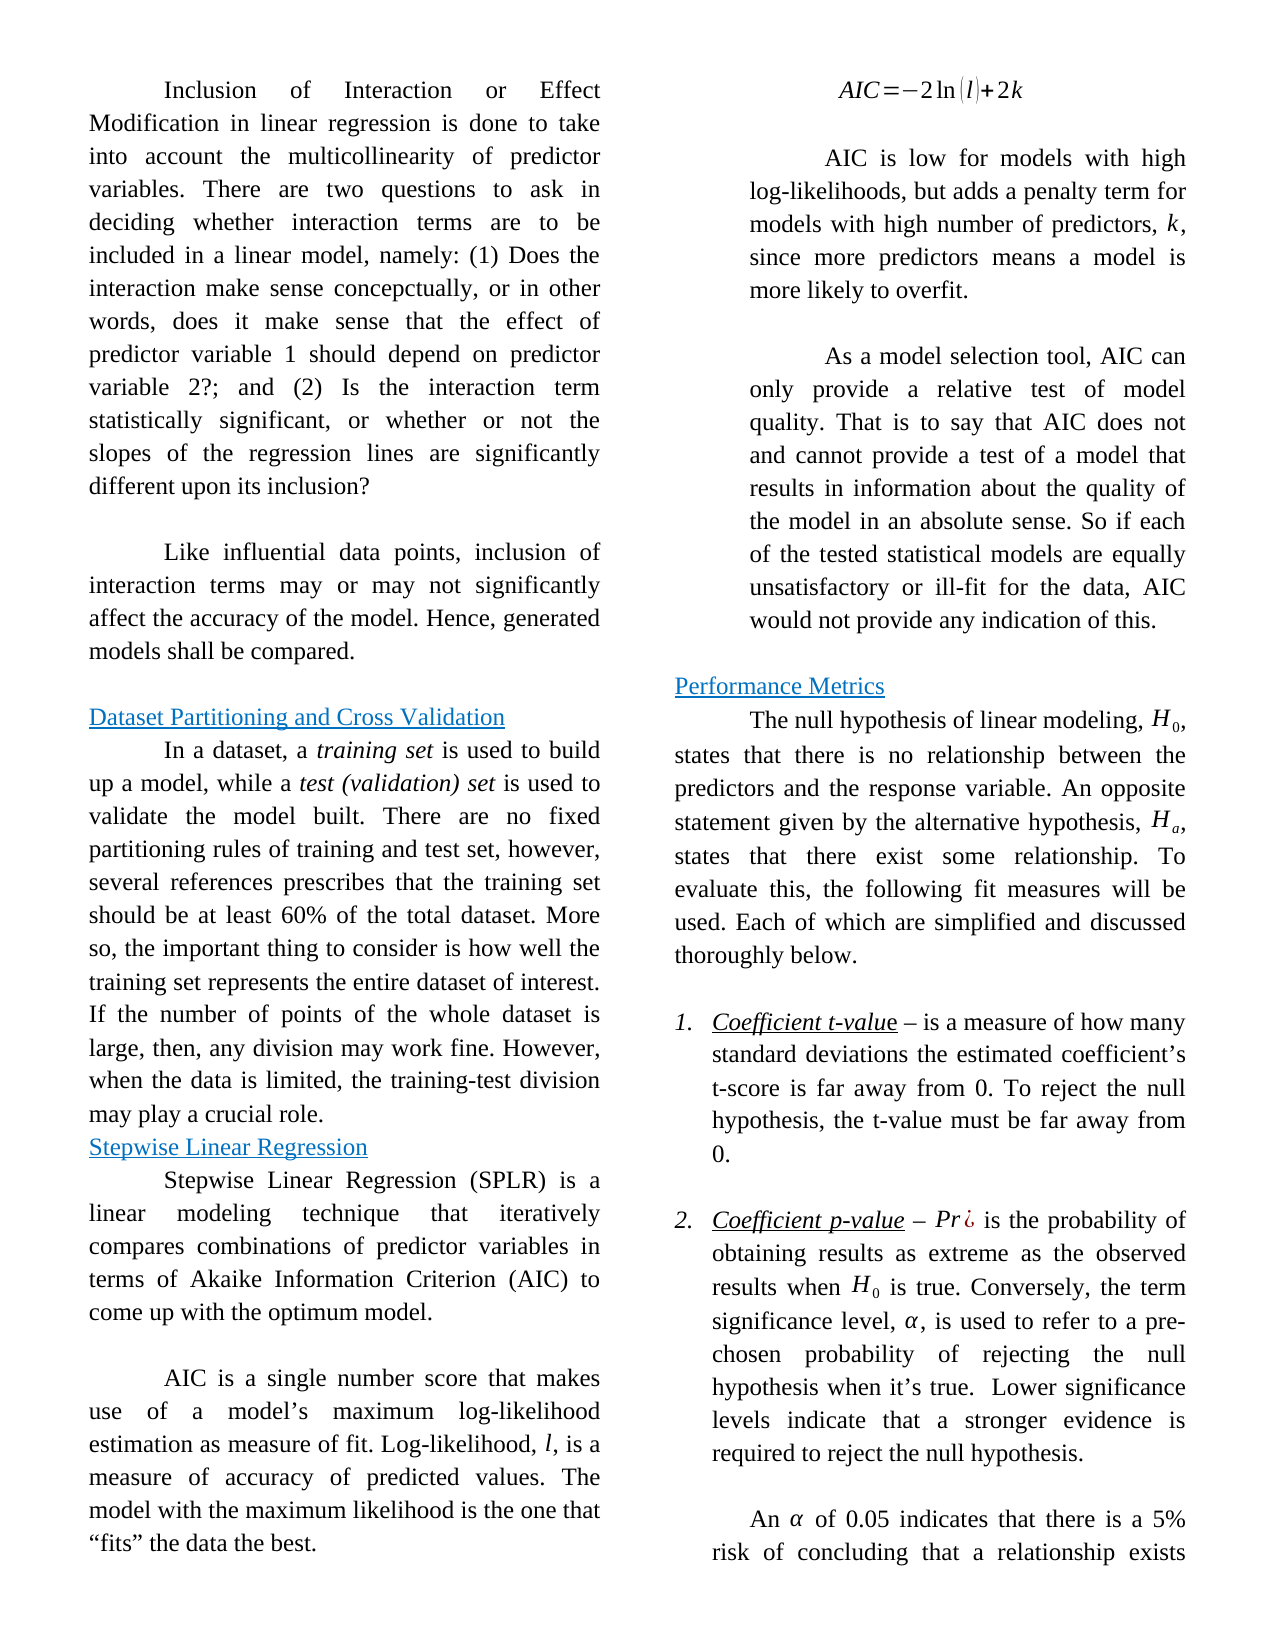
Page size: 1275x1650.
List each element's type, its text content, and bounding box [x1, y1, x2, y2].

text Stepwise Linear Regression (SPLR) is a linear modeling technique that iteratively compares combinations of predictor variables in terms of Akaike Information Criterion (AIC) to come up with the optimum model. [89, 1165, 601, 1326]
text Like influential data points, inclusion of interaction terms may or may not significantly affect the accuracy of the model. Hence, generated models shall be compared. [89, 537, 601, 665]
text In a dataset, a training set is used to build up a model, while a test (validation) set is used to validate the model built. There are no fixed partitioning rules of training and test set, however, several references prescribes that the training set should be at least 60% of the total dataset. More so, the important thing to consider is how well the training set represents the entire dataset of interest. If the number of points of the whole dataset is large, then, any division may work fine. However, when the data is limited, the training-test division may play a crucial role. [89, 735, 601, 1127]
list Coefficient p-value – is the probability of obtaining results as extreme as the observed results when is true. Conversely, the term significance level, , is used to refer to a pre-chosen probability of rejecting the null hypothesis when it’s true. Lower significance levels indicate that a stronger evidence is required to reject the null hypothesis. [674, 1205, 1186, 1467]
text Inclusion of Interaction or Effect Modification in linear regression is done to take into account the multicollinearity of predictor variables. There are two questions to ask in deciding whether interaction terms are to be included in a linear model, namely: (1) Does the interaction make sense concepctually, or in other words, does it make sense that the effect of predictor variable 1 should depend on predictor variable 2?; and (2) Is the interaction term statistically significant, or whether or not the slopes of the regression lines are significantly different upon its inclusion? [89, 75, 601, 500]
list Coefficient t-value – is a measure of how many standard deviations the estimated coefficient’s t-score is far away from 0. To reject the null hypothesis, the t-value must be far away from 0. [674, 1007, 1186, 1167]
text The null hypothesis of linear modeling, , states that there is no relationship between the predictors and the response variable. An opposite statement given by the alternative hypothesis, , states that there exist some relationship. To evaluate this, the following fit measures will be used. Each of which are simplified and discussed thoroughly below. [674, 704, 1186, 969]
text AIC is a single number score that makes use of a model’s maximum log-likelihood estimation as measure of fit. Log-likelihood, , is a measure of accuracy of predicted values. The model with the maximum likelihood is the one that “fits” the data the best. [89, 1363, 601, 1557]
text As a model selection tool, AIC can only provide a relative test of model quality. That is to say that AIC does not and cannot provide a test of a model that results in information about the quality of the model in an absolute sense. So if each of the tested statistical models are equally unsatisfactory or ill-fit for the data, AIC would not provide any indication of this. [749, 341, 1186, 634]
text Dataset Partitioning and Cross Validation [89, 702, 601, 731]
text AIC is low for models with high log-likelihoods, but adds a penalty term for models with high number of predictors, , since more predictors means a model is more likely to overfit. [749, 143, 1186, 304]
text Stepwise Linear Regression [89, 1132, 601, 1160]
text Performance Metrics [674, 671, 1186, 700]
